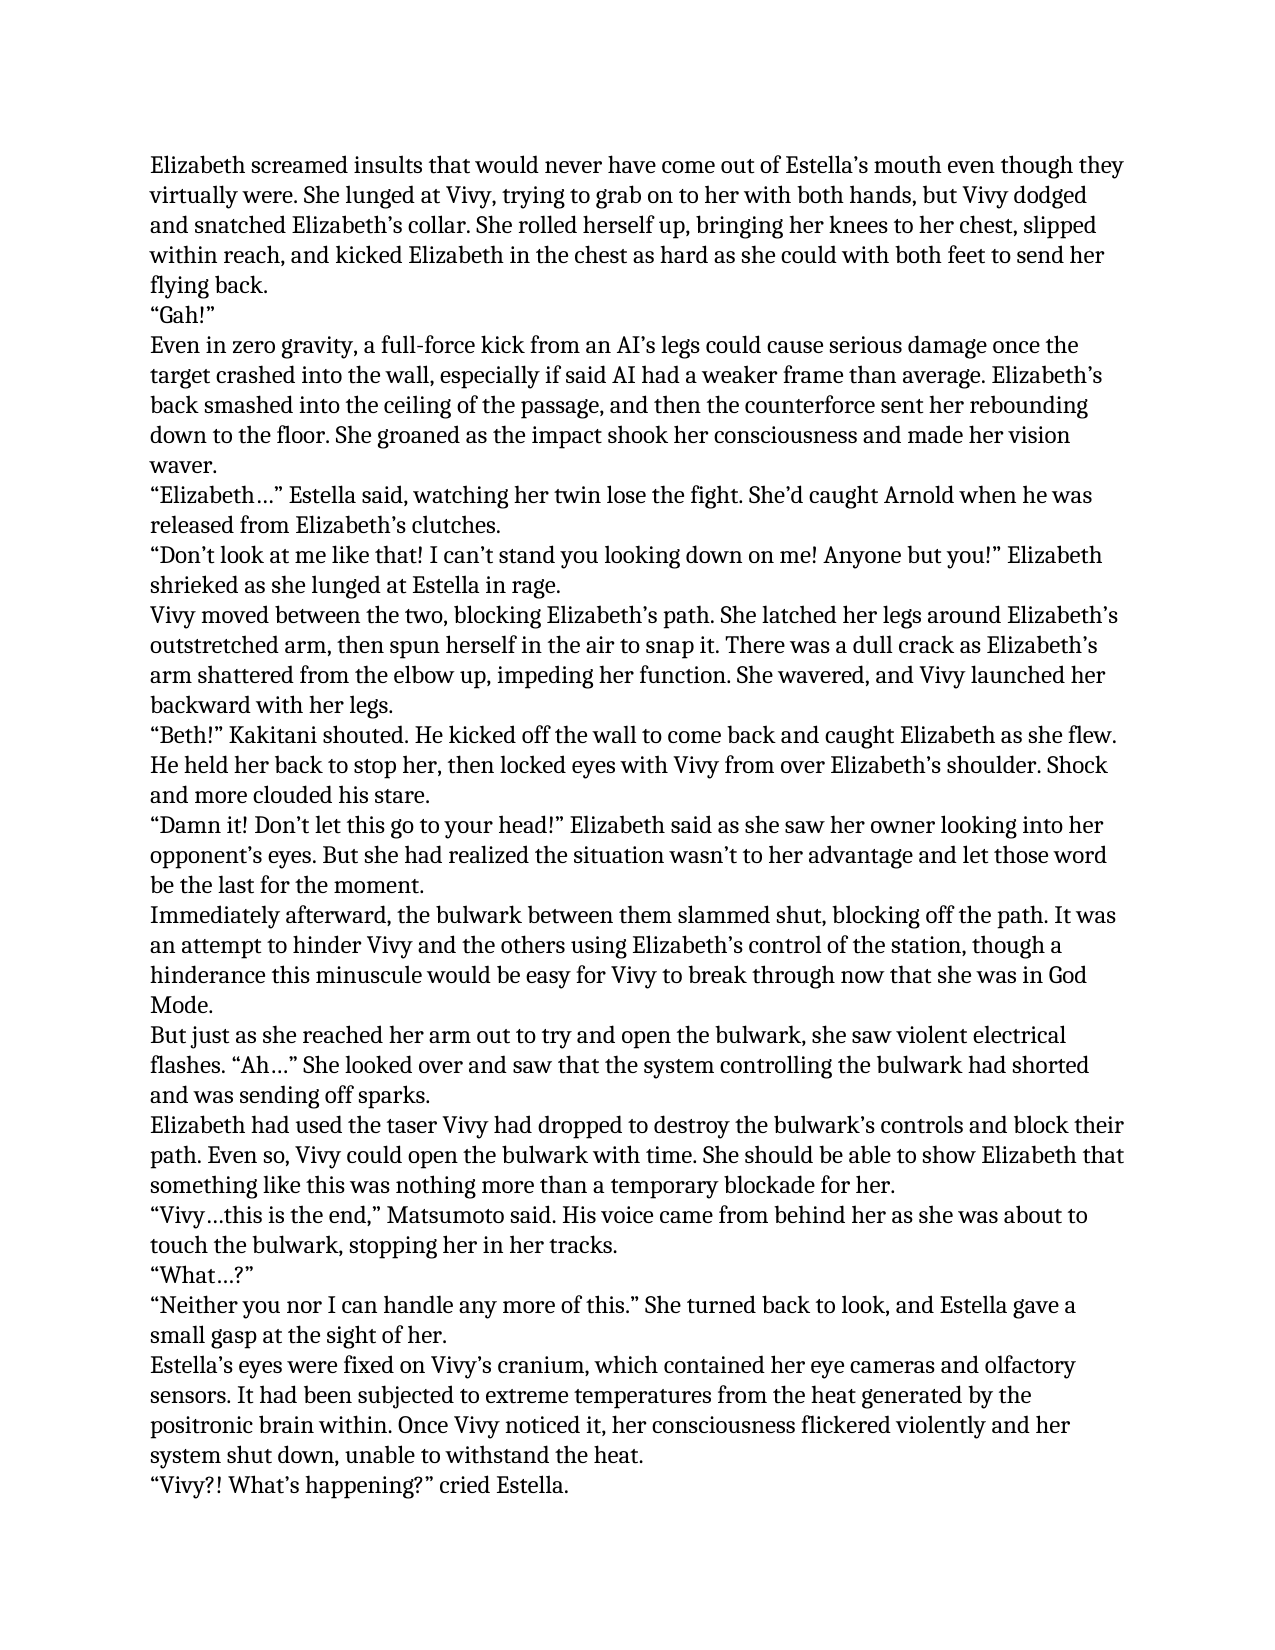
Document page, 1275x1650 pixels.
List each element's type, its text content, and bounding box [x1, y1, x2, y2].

text “What…?” [150, 1260, 1125, 1290]
text Estella’s eyes were fixed on Vivy’s cranium, which contained her eye cameras and olfactory sensors. It had been subjected to extreme temperatures from the heat generated by the positronic brain within. Once Vivy noticed it, her consciousness flickered violently and her system shut down, unable to withstand the heat. [150, 1350, 1125, 1470]
text “Elizabeth…” Estella said, watching her twin lose the fight. She’d caught Arnold when he was released from Elizabeth’s clutches. [150, 480, 1125, 540]
text “Don’t look at me like that! I can’t stand you looking down on me! Anyone but you!” Elizabeth shrieked as she lunged at Estella in rage. [150, 540, 1125, 600]
text “Gah!” [150, 300, 1125, 330]
text “Vivy?! What’s happening?” cried Estella. [150, 1470, 1125, 1500]
text But just as she reached her arm out to try and open the bulwark, she saw violent electrical flashes. “Ah…” She looked over and saw that the system controlling the bulwark had shorted and was sending off sparks. [150, 1020, 1125, 1110]
text Vivy moved between the two, blocking Elizabeth’s path. She latched her legs around Elizabeth’s outstretched arm, then spun herself in the air to snap it. There was a dull crack as Elizabeth’s arm shattered from the elbow up, impeding her function. She wavered, and Vivy launched her backward with her legs. [150, 600, 1125, 720]
text “Beth!” Kakitani shouted. He kicked off the wall to come back and caught Elizabeth as she flew. He held her back to stop her, then locked eyes with Vivy from over Elizabeth’s shoulder. Shock and more clouded his stare. [150, 720, 1125, 810]
text “Neither you nor I can handle any more of this.” She turned back to look, and Estella gave a small gasp at the sight of her. [150, 1290, 1125, 1350]
text Elizabeth had used the taser Vivy had dropped to destroy the bulwark’s controls and block their path. Even so, Vivy could open the bulwark with time. She should be able to show Elizabeth that something like this was nothing more than a temporary blockade for her. [150, 1110, 1125, 1200]
text “Vivy…this is the end,” Matsumoto said. His voice came from behind her as she was about to touch the bulwark, stopping her in her tracks. [150, 1200, 1125, 1260]
text “Damn it! Don’t let this go to your head!” Elizabeth said as she saw her owner looking into her opponent’s eyes. But she had realized the situation wasn’t to her advantage and let those word be the last for the moment. [150, 810, 1125, 900]
text Immediately afterward, the bulwark between them slammed shut, blocking off the path. It was an attempt to hinder Vivy and the others using Elizabeth’s control of the station, though a hinderance this minuscule would be easy for Vivy to break through now that she was in God Mode. [150, 900, 1125, 1020]
text Elizabeth screamed insults that would never have come out of Estella’s mouth even though they virtually were. She lunged at Vivy, trying to grab on to her with both hands, but Vivy dodged and snatched Elizabeth’s collar. She rolled herself up, bringing her knees to her chest, slipped within reach, and kicked Elizabeth in the chest as hard as she could with both feet to send her flying back. [150, 150, 1125, 300]
text Even in zero gravity, a full-force kick from an AI’s legs could cause serious damage once the target crashed into the wall, especially if said AI had a weaker frame than average. Elizabeth’s back smashed into the ceiling of the passage, and then the counterforce sent her rebounding down to the floor. She groaned as the impact shook her consciousness and made her vision waver. [150, 330, 1125, 480]
